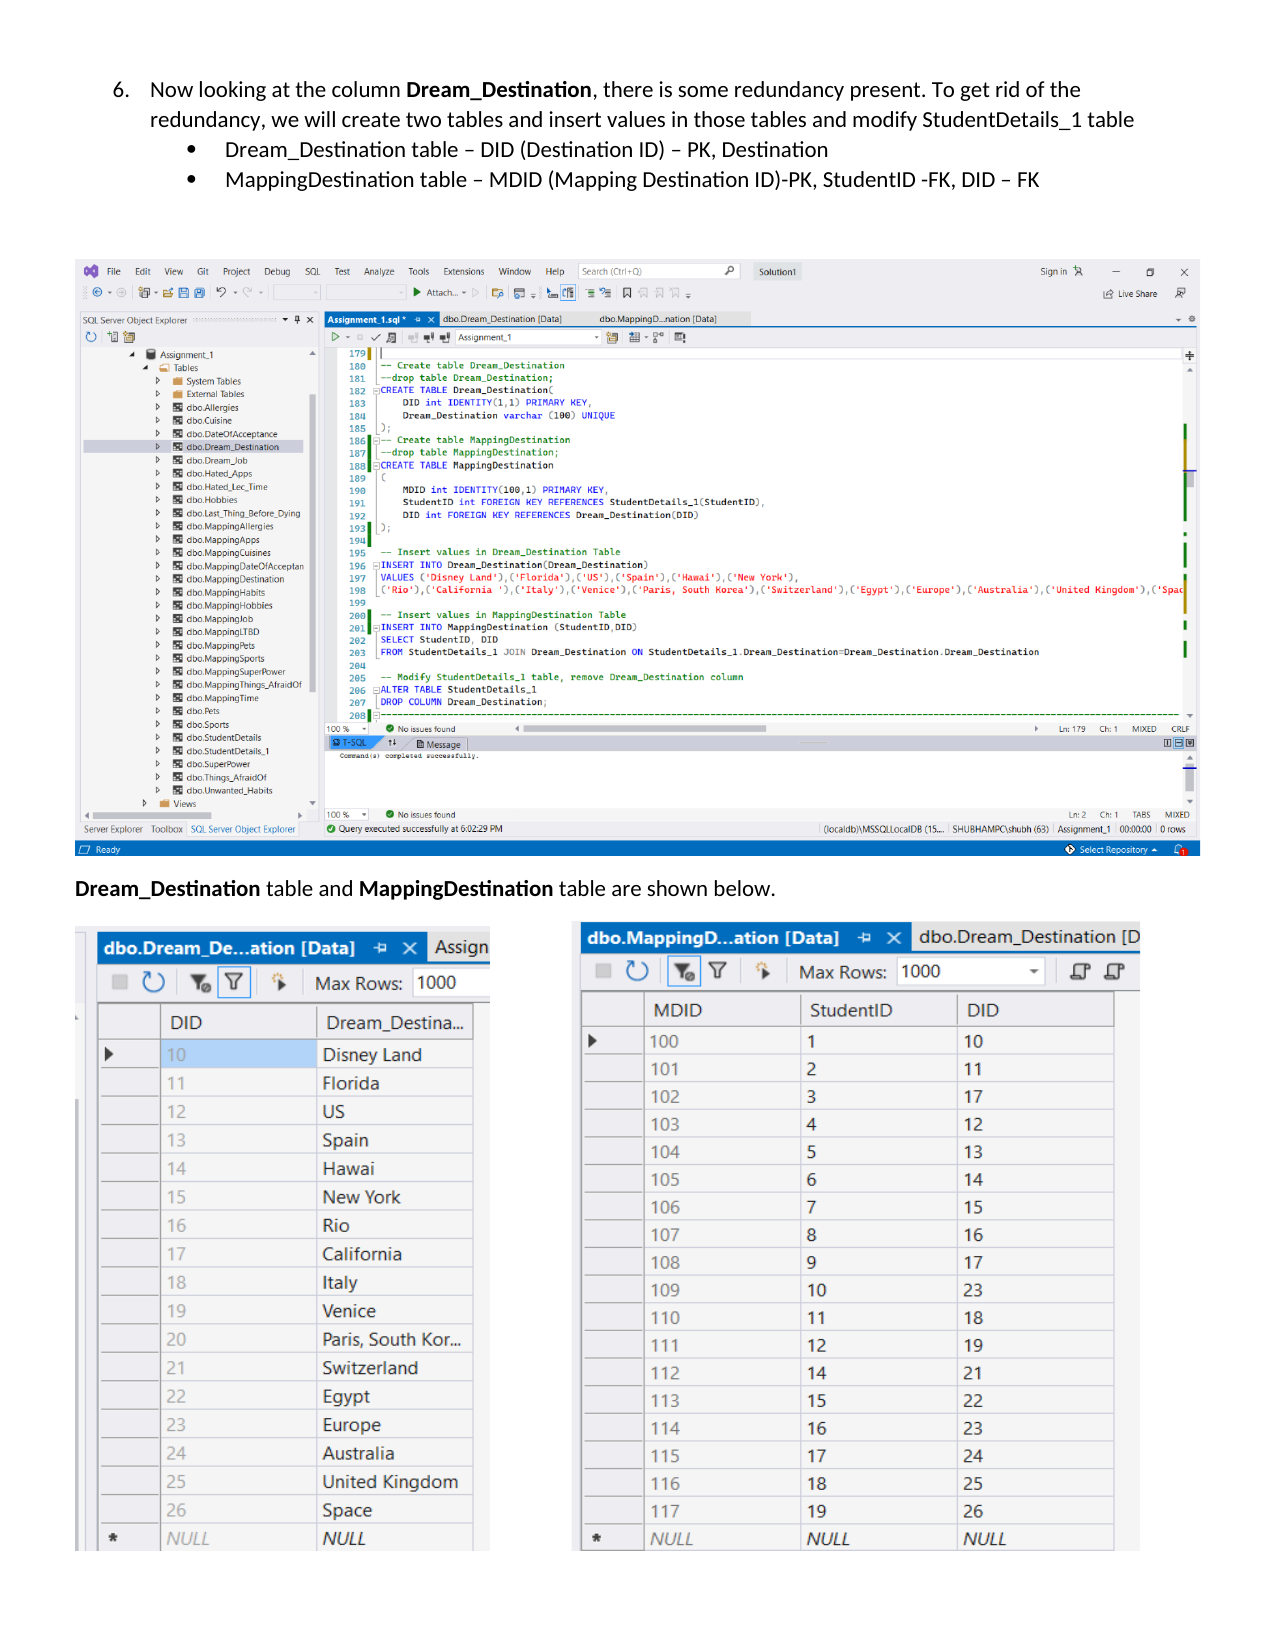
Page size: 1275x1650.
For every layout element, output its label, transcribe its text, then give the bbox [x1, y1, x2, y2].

picture [571, 921, 1141, 1551]
list MappingDestination table – MDID (Mapping Destination ID)-PK, StudentID -FK, DID – FK [187, 166, 1200, 194]
list Now looking at the column Dream_Destination, there is some redundancy present. To get rid of the redundancy, we will create two tables and insert values in those tables and modify StudentDetails_1 table [112, 75, 1200, 133]
list Dream_Destination table – DID (Destination ID) – PK, Destination [187, 135, 1200, 163]
picture [75, 259, 1200, 856]
picture [75, 926, 490, 1551]
text Dream_Destination table and MappingDestination table are shown below. [75, 874, 1200, 902]
